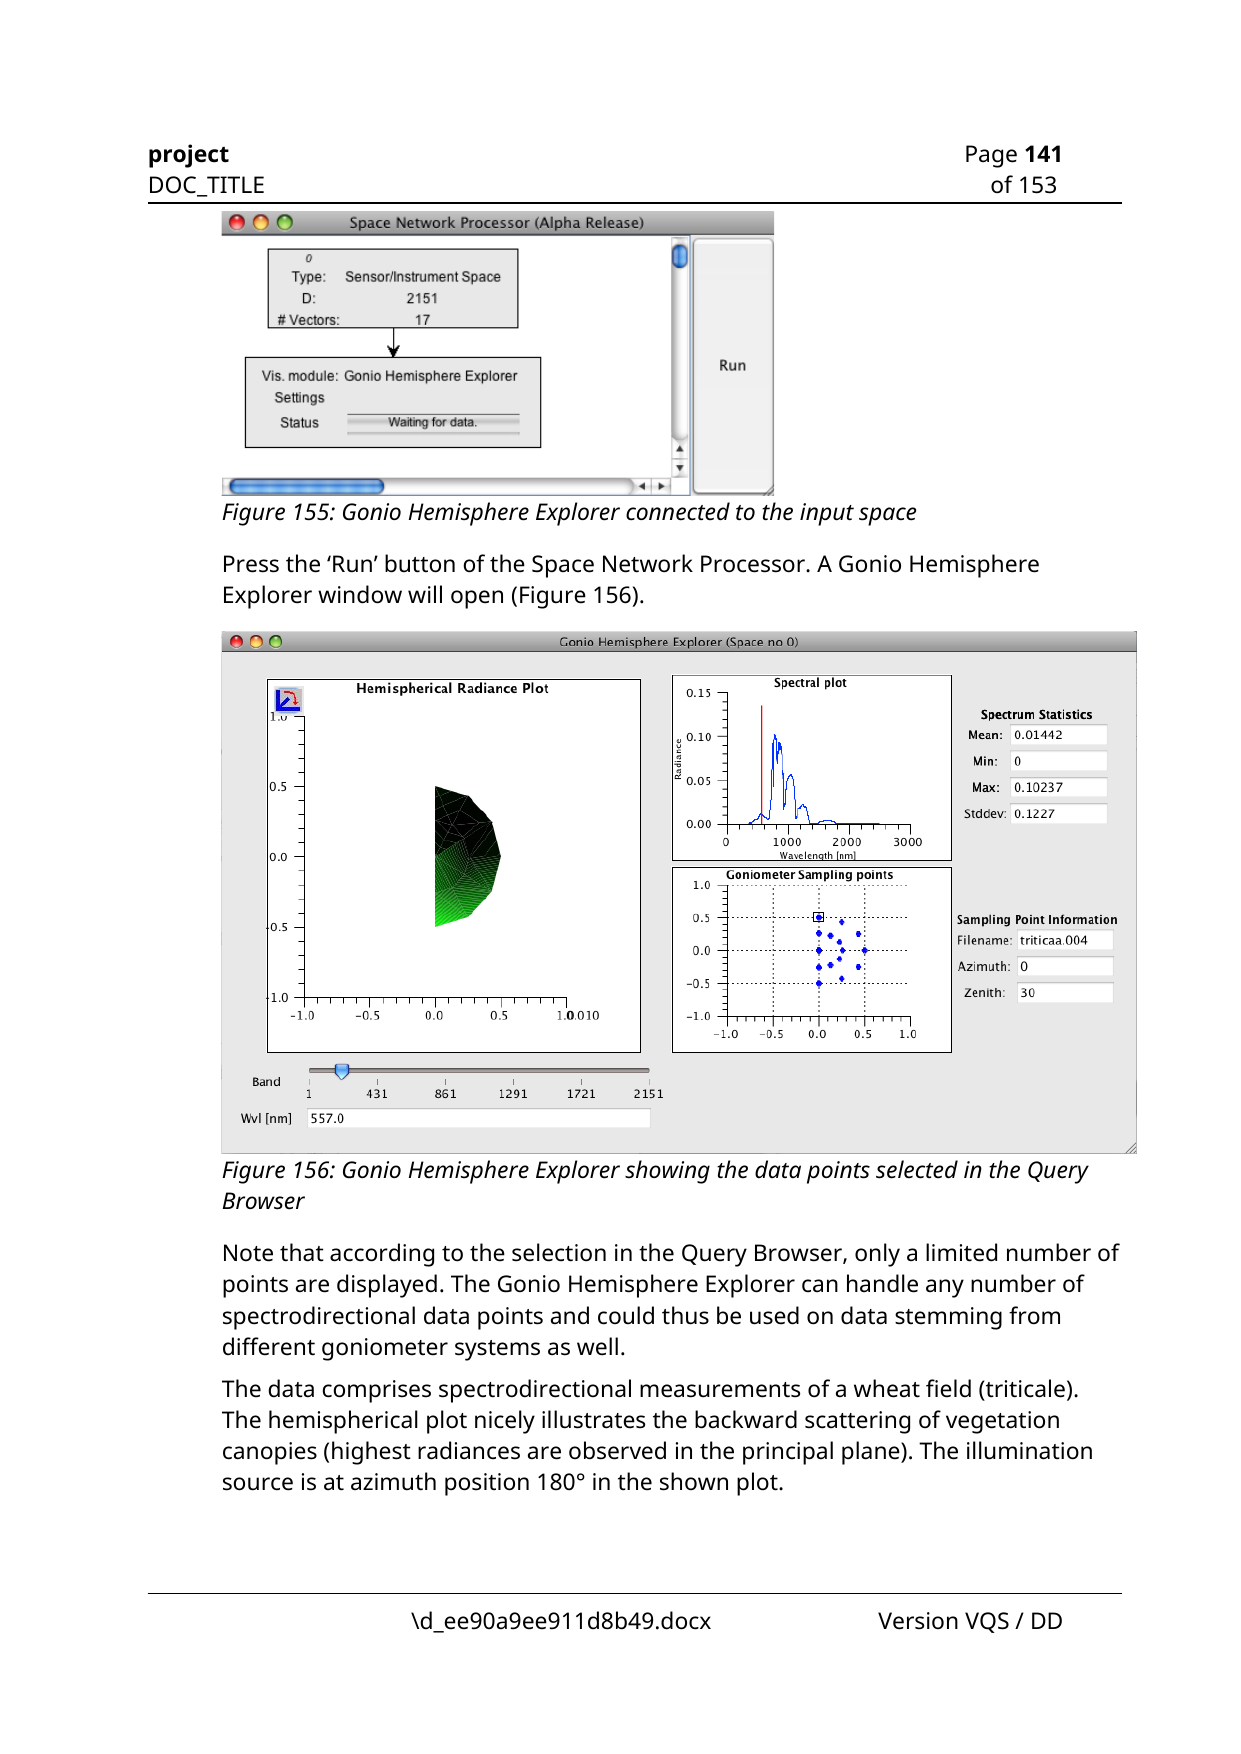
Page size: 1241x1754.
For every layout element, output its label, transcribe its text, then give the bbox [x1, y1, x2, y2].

picture [221, 211, 775, 496]
text Figure 156: Gonio Hemisphere Explorer showing the data points selected in the Query Browser [222, 1154, 1122, 1216]
text The data comprises spectrodirectional measurements of a wheat field (triticale). The hemispherical plot nicely illustrates the backward scattering of vegetation canopies (highest radiances are observed in the principal plane). The illumination source is at azimuth position 180° in the shown plot. [222, 1373, 1122, 1498]
text Press the ‘Run’ button of the Space Network Processor. A Gonio Hemisphere Explorer window will open (Figure 156). [222, 548, 1122, 611]
picture [221, 631, 1137, 1154]
text Figure 155: Gonio Hemisphere Explorer connected to the input space [222, 496, 1122, 527]
text Note that according to the selection in the Query Browser, only a limited number of points are displayed. The Gonio Hemisphere Explorer can handle any number of spectrodirectional data points and could thus be used on data stemming from different goniometer systems as well. [222, 1237, 1122, 1362]
